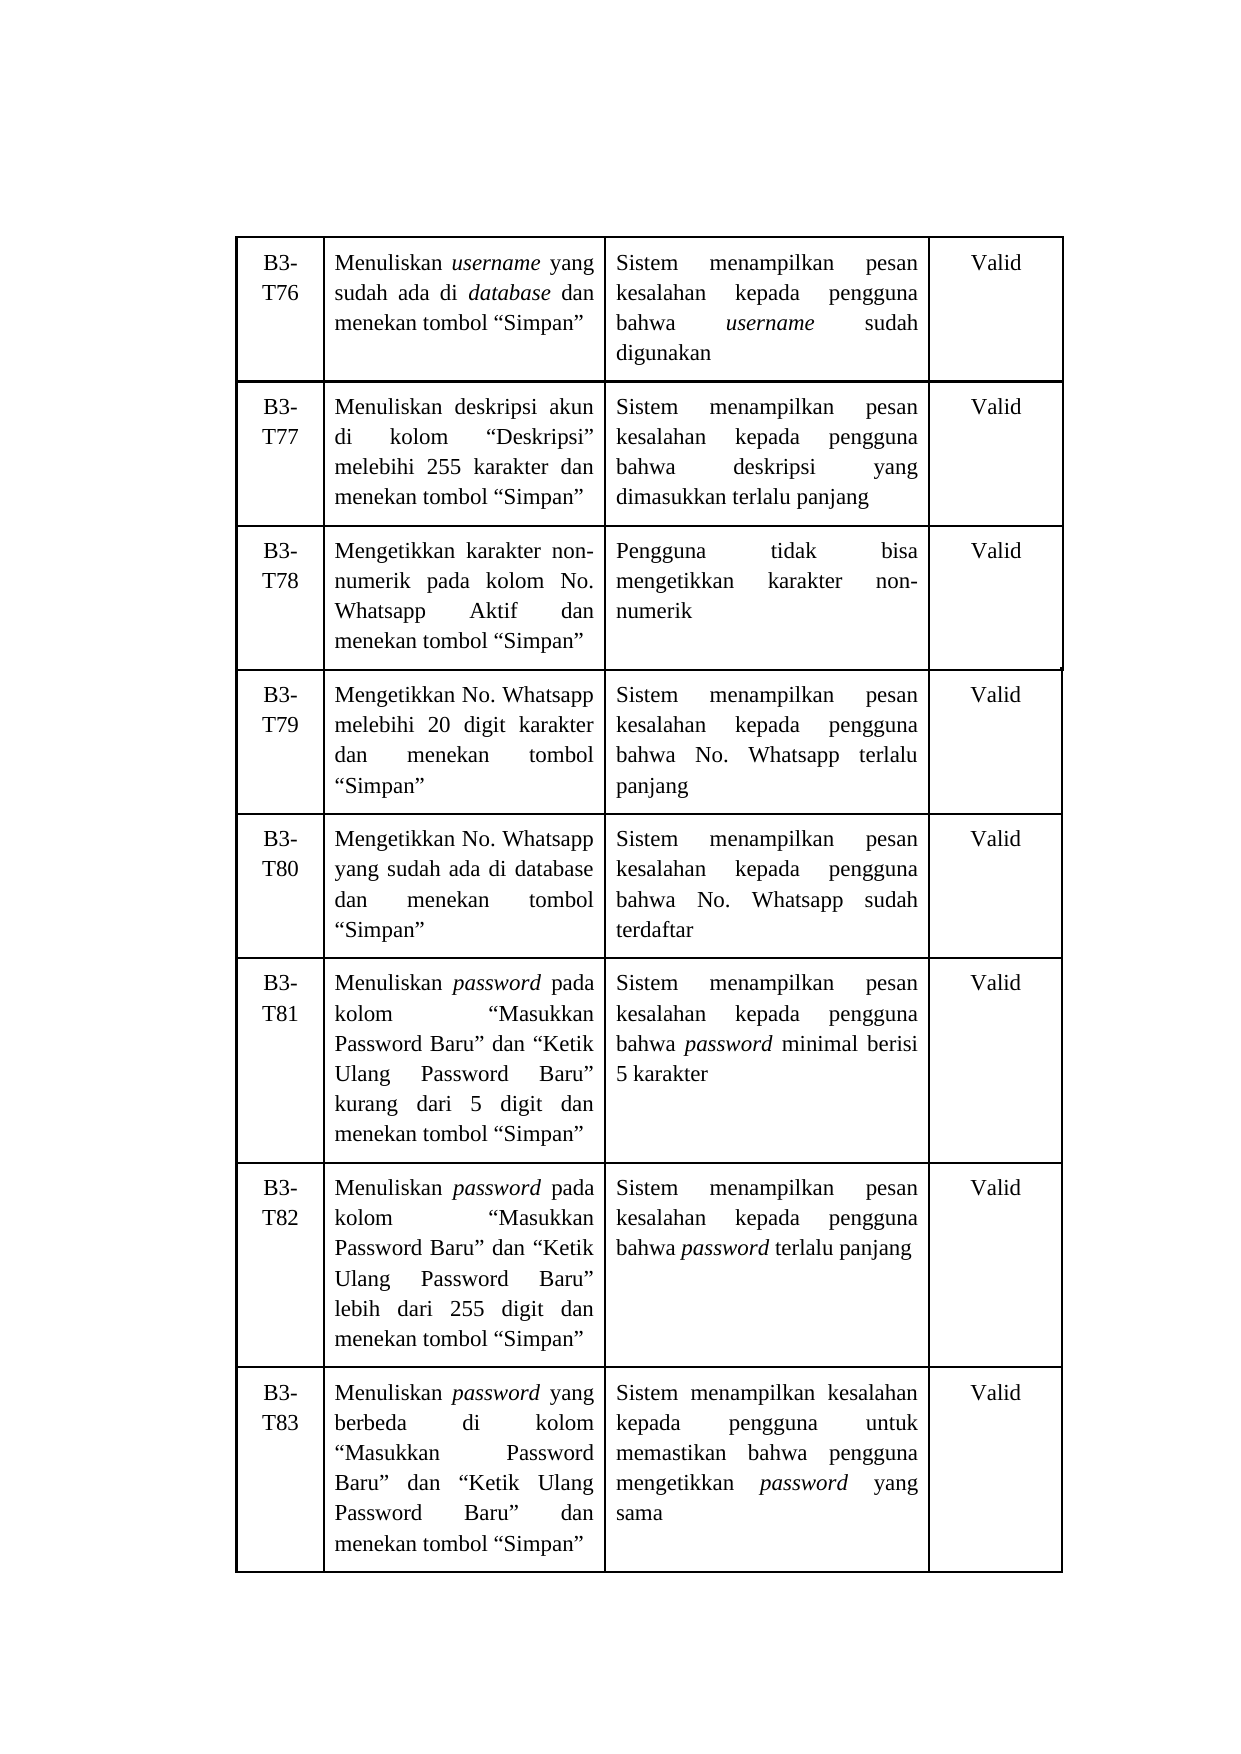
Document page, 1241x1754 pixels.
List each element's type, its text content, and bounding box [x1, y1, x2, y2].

table_cell Menuliskan password yang berbeda di kolom “Masukkan Password Baru” dan “Ketik Ulang Password Baru” dan menekan tombol “Simpan” [325, 1368, 604, 1571]
table_cell B3-T78 [238, 527, 323, 669]
table_cell Menuliskan username yang sudah ada di database dan menekan tombol “Simpan” [325, 238, 604, 380]
table_cell Sistem menampilkan pesan kesalahan kepada pengguna bahwa password terlalu panjang [606, 1164, 928, 1366]
table_cell Mengetikkan No. Whatsapp melebihi 20 digit karakter dan menekan tombol “Simpan” [325, 671, 604, 813]
table_cell B3-T81 [238, 959, 323, 1162]
table_cell Sistem menampilkan pesan kesalahan kepada pengguna bahwa password minimal berisi 5 karakter [606, 959, 928, 1162]
table_cell B3-T82 [238, 1164, 323, 1366]
table_cell Sistem menampilkan kesalahan kepada pengguna untuk memastikan bahwa pengguna mengetikkan password yang sama [606, 1368, 928, 1571]
table_cell Valid [930, 815, 1061, 957]
table_cell Menuliskan password pada kolom “Masukkan Password Baru” dan “Ketik Ulang Password Baru” lebih dari 255 digit dan menekan tombol “Simpan” [325, 1164, 604, 1366]
table_cell Mengetikkan No. Whatsapp yang sudah ada di database dan menekan tombol “Simpan” [325, 815, 604, 957]
table_cell Pengguna tidak bisa mengetikkan karakter non-numerik [606, 527, 928, 669]
table_cell Valid [930, 238, 1062, 380]
table_cell Menuliskan password pada kolom “Masukkan Password Baru” dan “Ketik Ulang Password Baru” kurang dari 5 digit dan menekan tombol “Simpan” [325, 959, 604, 1162]
table_cell Valid [930, 671, 1061, 813]
table_cell Mengetikkan karakter non-numerik pada kolom No. Whatsapp Aktif dan menekan tombol “Simpan” [325, 527, 604, 669]
table_cell Sistem menampilkan pesan kesalahan kepada pengguna bahwa No. Whatsapp terlalu panjang [606, 671, 928, 813]
table_cell B3-T83 [238, 1368, 323, 1571]
table_cell Sistem menampilkan pesan kesalahan kepada pengguna bahwa username sudah digunakan [606, 238, 928, 380]
table_cell Valid [930, 959, 1061, 1162]
table_cell Valid [930, 383, 1062, 524]
table_cell Menuliskan deskripsi akun di kolom “Deskripsi” melebihi 255 karakter dan menekan tombol “Simpan” [325, 383, 604, 524]
table_cell Sistem menampilkan pesan kesalahan kepada pengguna bahwa No. Whatsapp sudah terdaftar [606, 815, 928, 957]
table_cell Valid [930, 1368, 1061, 1571]
table_cell B3-T79 [238, 671, 323, 813]
table_cell Valid [930, 1164, 1061, 1366]
table_cell B3-T80 [238, 815, 323, 957]
table_cell B3-T77 [238, 383, 323, 524]
table_cell Valid [930, 527, 1062, 669]
table_cell Sistem menampilkan pesan kesalahan kepada pengguna bahwa deskripsi yang dimasukkan terlalu panjang [606, 383, 928, 524]
table_cell B3-T76 [238, 238, 323, 380]
